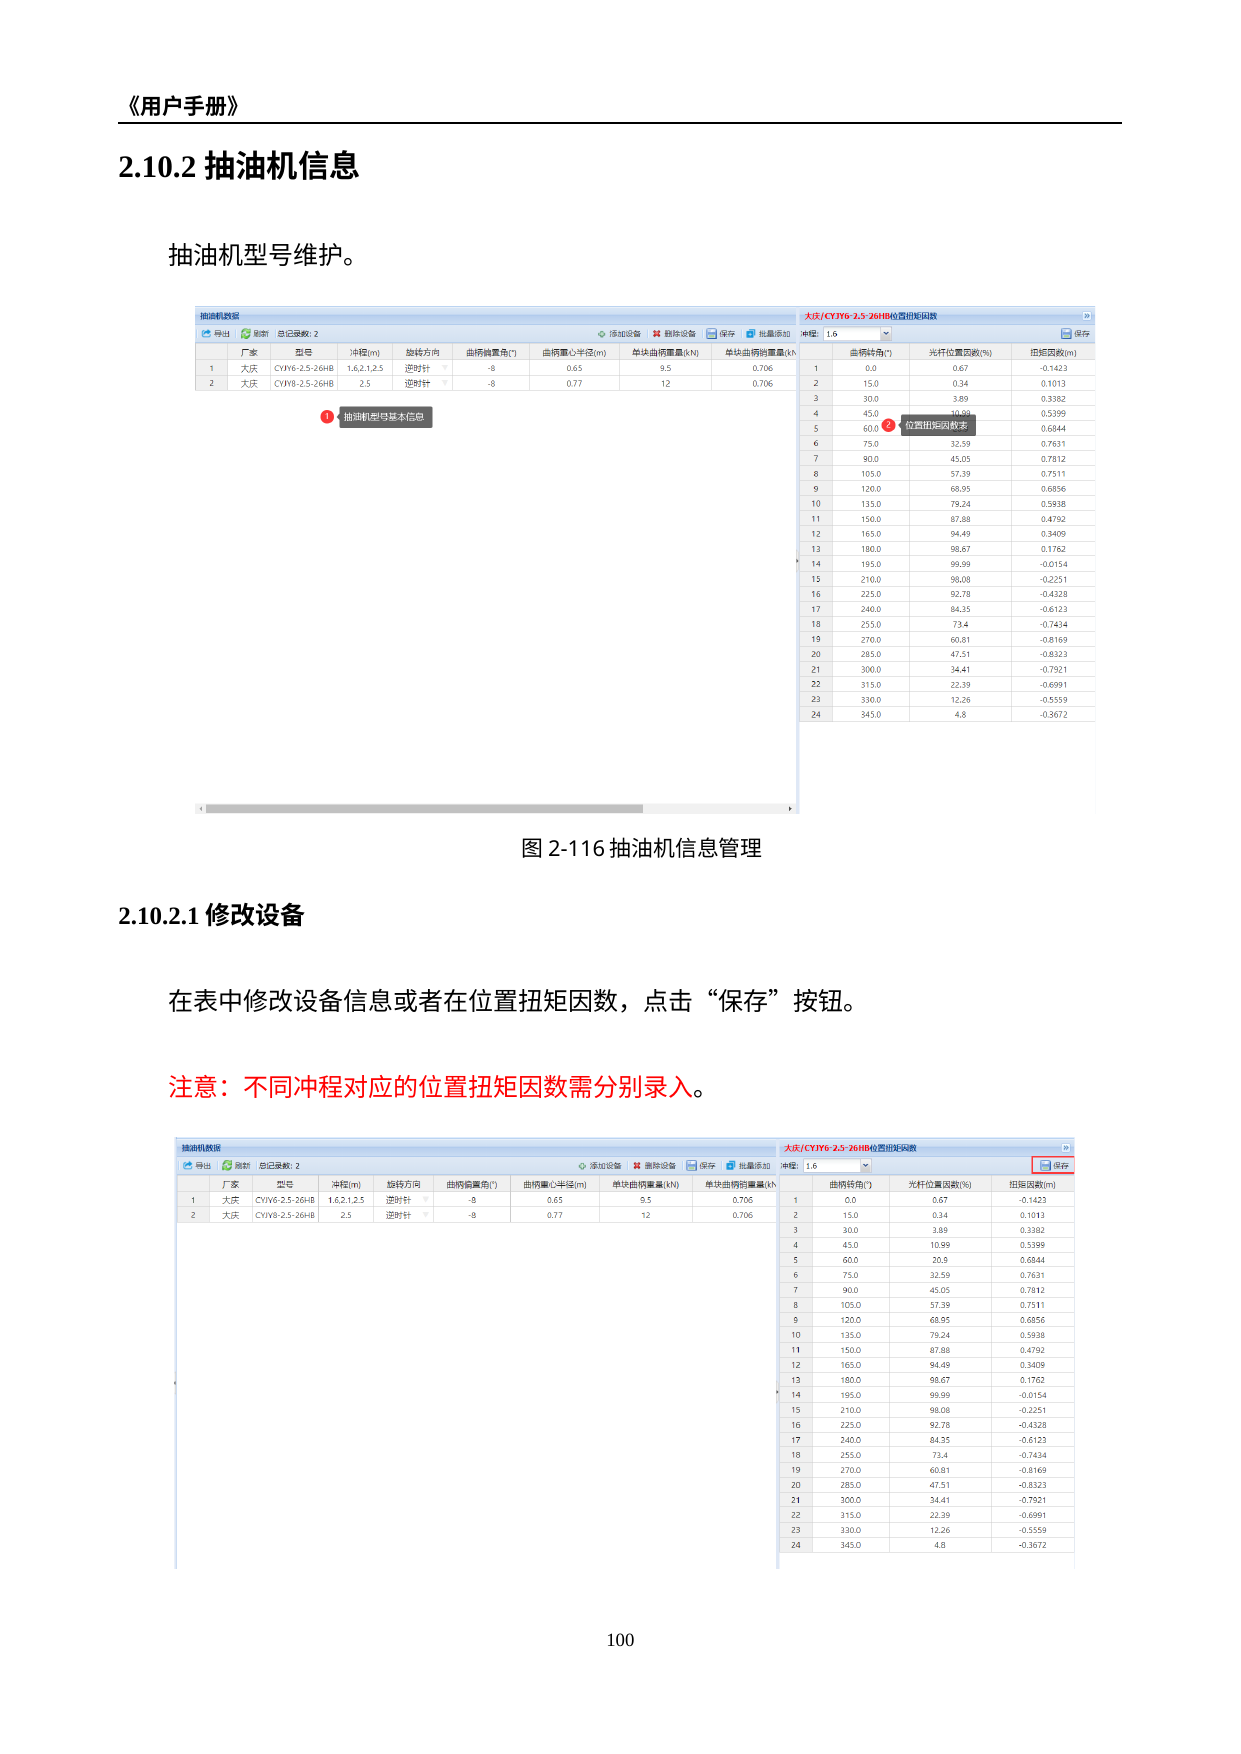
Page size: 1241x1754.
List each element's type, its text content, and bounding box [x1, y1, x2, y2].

subtitle 2.10.2 抽油机信息 [118, 129, 1122, 197]
text 在表中修改设备信息或者在位置扭矩因数，点击“保存”按钮。 [118, 966, 1122, 1033]
text 图2-116抽油机信息管理 [118, 830, 1122, 864]
picture [195, 306, 1096, 814]
subtitle 2.10.2.1 修改设备 [118, 879, 1122, 947]
picture [174, 1137, 1075, 1569]
text 抽油机型号维护。 [118, 220, 1122, 288]
text 注意：不同冲程对应的位置扭矩因数需分别录入。 [118, 1052, 1122, 1119]
